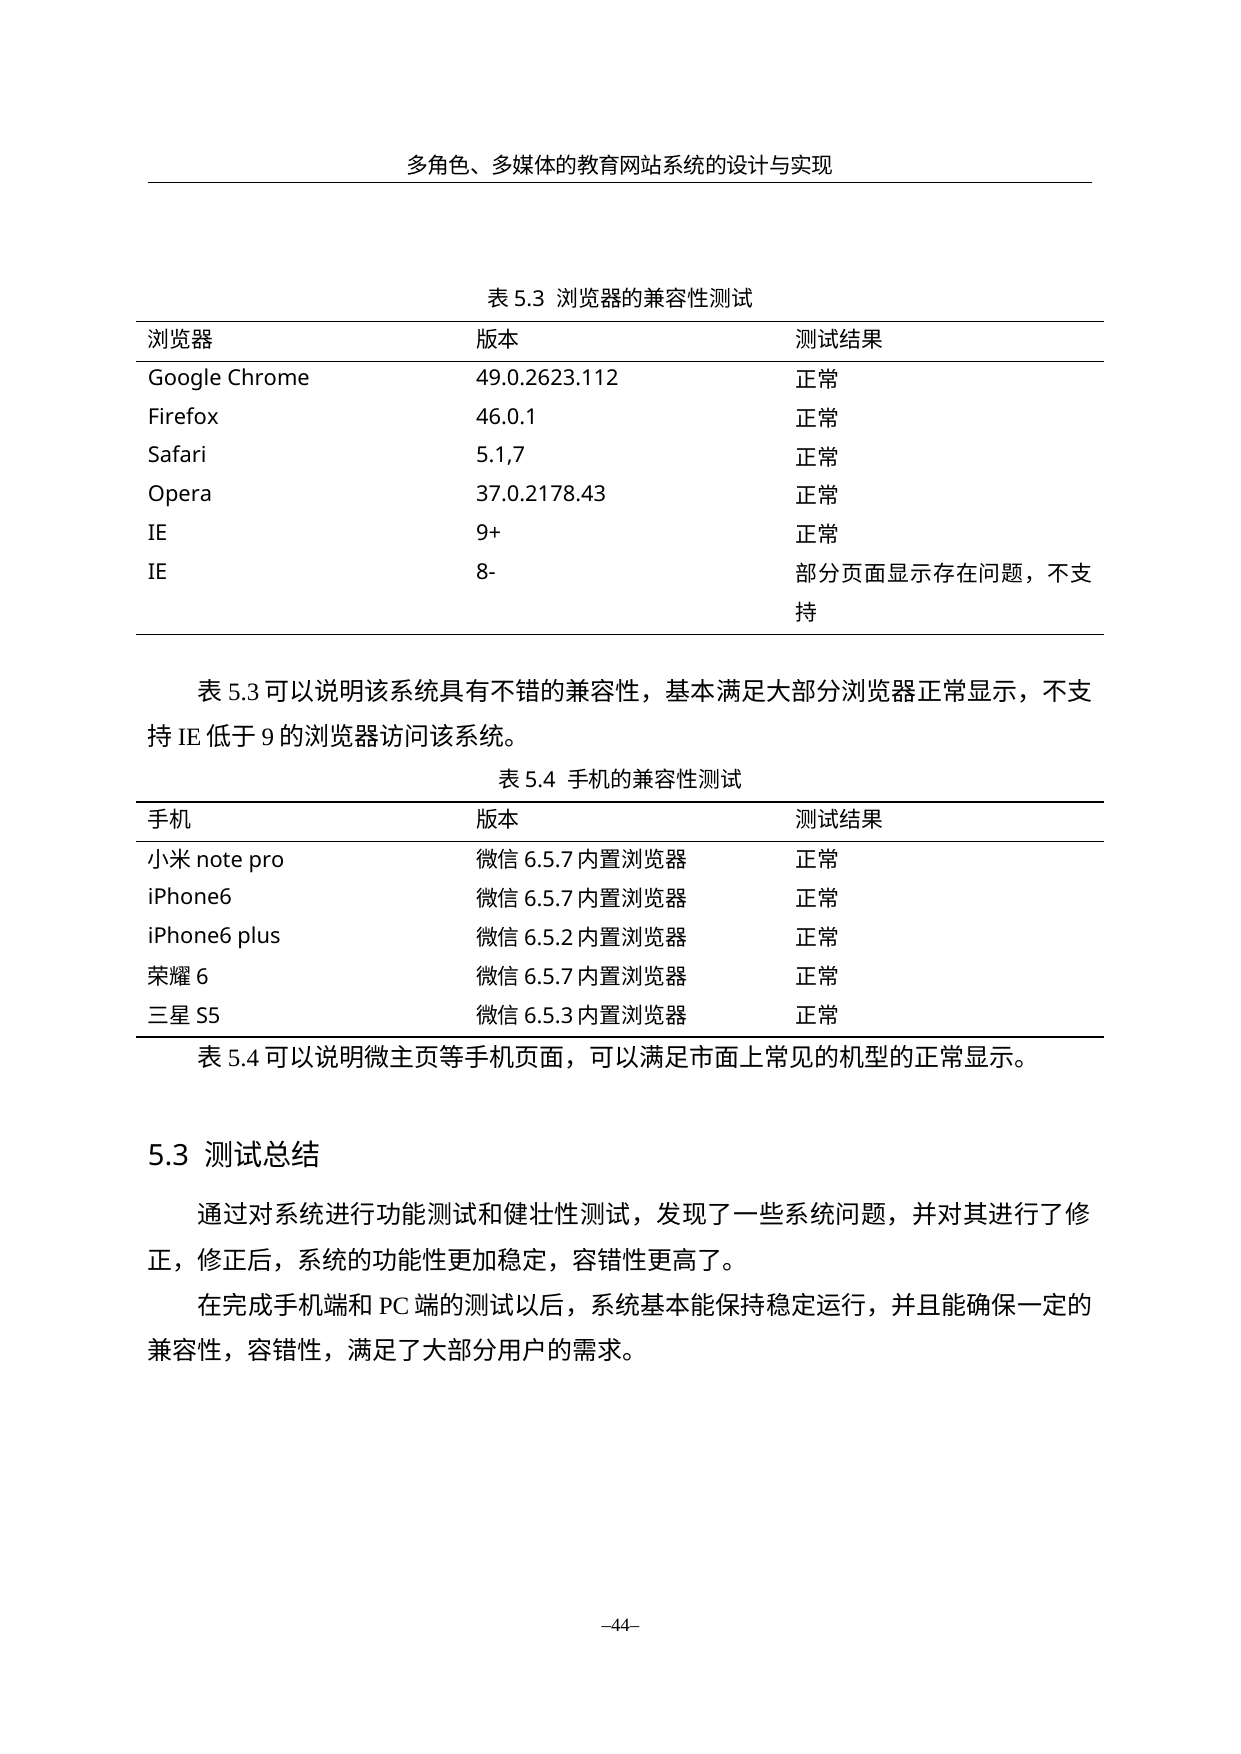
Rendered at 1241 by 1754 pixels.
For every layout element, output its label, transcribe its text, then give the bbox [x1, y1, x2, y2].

table_cell 正常 [784, 998, 1104, 1036]
text 表5.3可以说明该系统具有不错的兼容性，基本满足大部分浏览器正常显示，不支持IE低于9的浏览器访问该系统。 [148, 671, 1092, 753]
table_cell 微信6.5.7内置浏览器 [465, 842, 784, 881]
table_cell iPhone6 [136, 881, 464, 920]
table_cell Opera [136, 478, 464, 517]
table_cell 正常 [784, 401, 1104, 439]
table_header 浏览器 [136, 322, 464, 361]
table_header 测试结果 [784, 322, 1104, 361]
table_cell 正常 [784, 959, 1104, 998]
table_cell 三星S5 [136, 998, 464, 1036]
text 表5.4 手机的兼容性测试 [148, 762, 1092, 793]
table_cell Google Chrome [136, 362, 464, 401]
text 通过对系统进行功能测试和健壮性测试，发现了一些系统问题，并对其进行了修正，修正后，系统的功能性更加稳定，容错性更高了。 [148, 1195, 1092, 1276]
table_cell 微信6.5.3内置浏览器 [465, 998, 784, 1036]
table_cell Firefox [136, 401, 464, 439]
table_cell 8- [465, 556, 784, 634]
table_cell 微信6.5.7内置浏览器 [465, 881, 784, 920]
table_cell 正常 [784, 478, 1104, 517]
table_header 测试结果 [784, 803, 1104, 841]
table_cell 正常 [784, 517, 1104, 556]
table_cell 微信6.5.7内置浏览器 [465, 959, 784, 998]
table_cell 9+ [465, 517, 784, 556]
table_cell 正常 [784, 842, 1104, 881]
table_cell IE [136, 517, 464, 556]
subtitle 5.3 测试总结 [148, 1131, 1092, 1174]
text 在完成手机端和PC端的测试以后，系统基本能保持稳定运行，并且能确保一定的兼容性，容错性，满足了大部分用户的需求。 [148, 1285, 1092, 1367]
table_cell 小米note pro [136, 842, 464, 881]
table_cell 5.1,7 [465, 440, 784, 478]
text 表5.3 浏览器的兼容性测试 [148, 281, 1092, 313]
table_cell 微信6.5.2内置浏览器 [465, 920, 784, 959]
table_cell Safari [136, 440, 464, 478]
table_cell 正常 [784, 920, 1104, 959]
table_cell 正常 [784, 881, 1104, 920]
table_cell 46.0.1 [465, 401, 784, 439]
table_cell IE [136, 556, 464, 634]
table_cell 37.0.2178.43 [465, 478, 784, 517]
table_cell iPhone6 plus [136, 920, 464, 959]
table_header 手机 [136, 803, 464, 841]
table_cell 荣耀6 [136, 959, 464, 998]
table_cell 正常 [784, 440, 1104, 478]
table_cell 正常 [784, 362, 1104, 401]
table_header 版本 [465, 322, 784, 361]
table_cell 部分页面显示存在问题，不支持 [784, 556, 1104, 634]
table_cell 49.0.2623.112 [465, 362, 784, 401]
table_header 版本 [465, 803, 784, 841]
text 表5.4可以说明微主页等手机页面，可以满足市面上常见的机型的正常显示。 [148, 1038, 1092, 1074]
